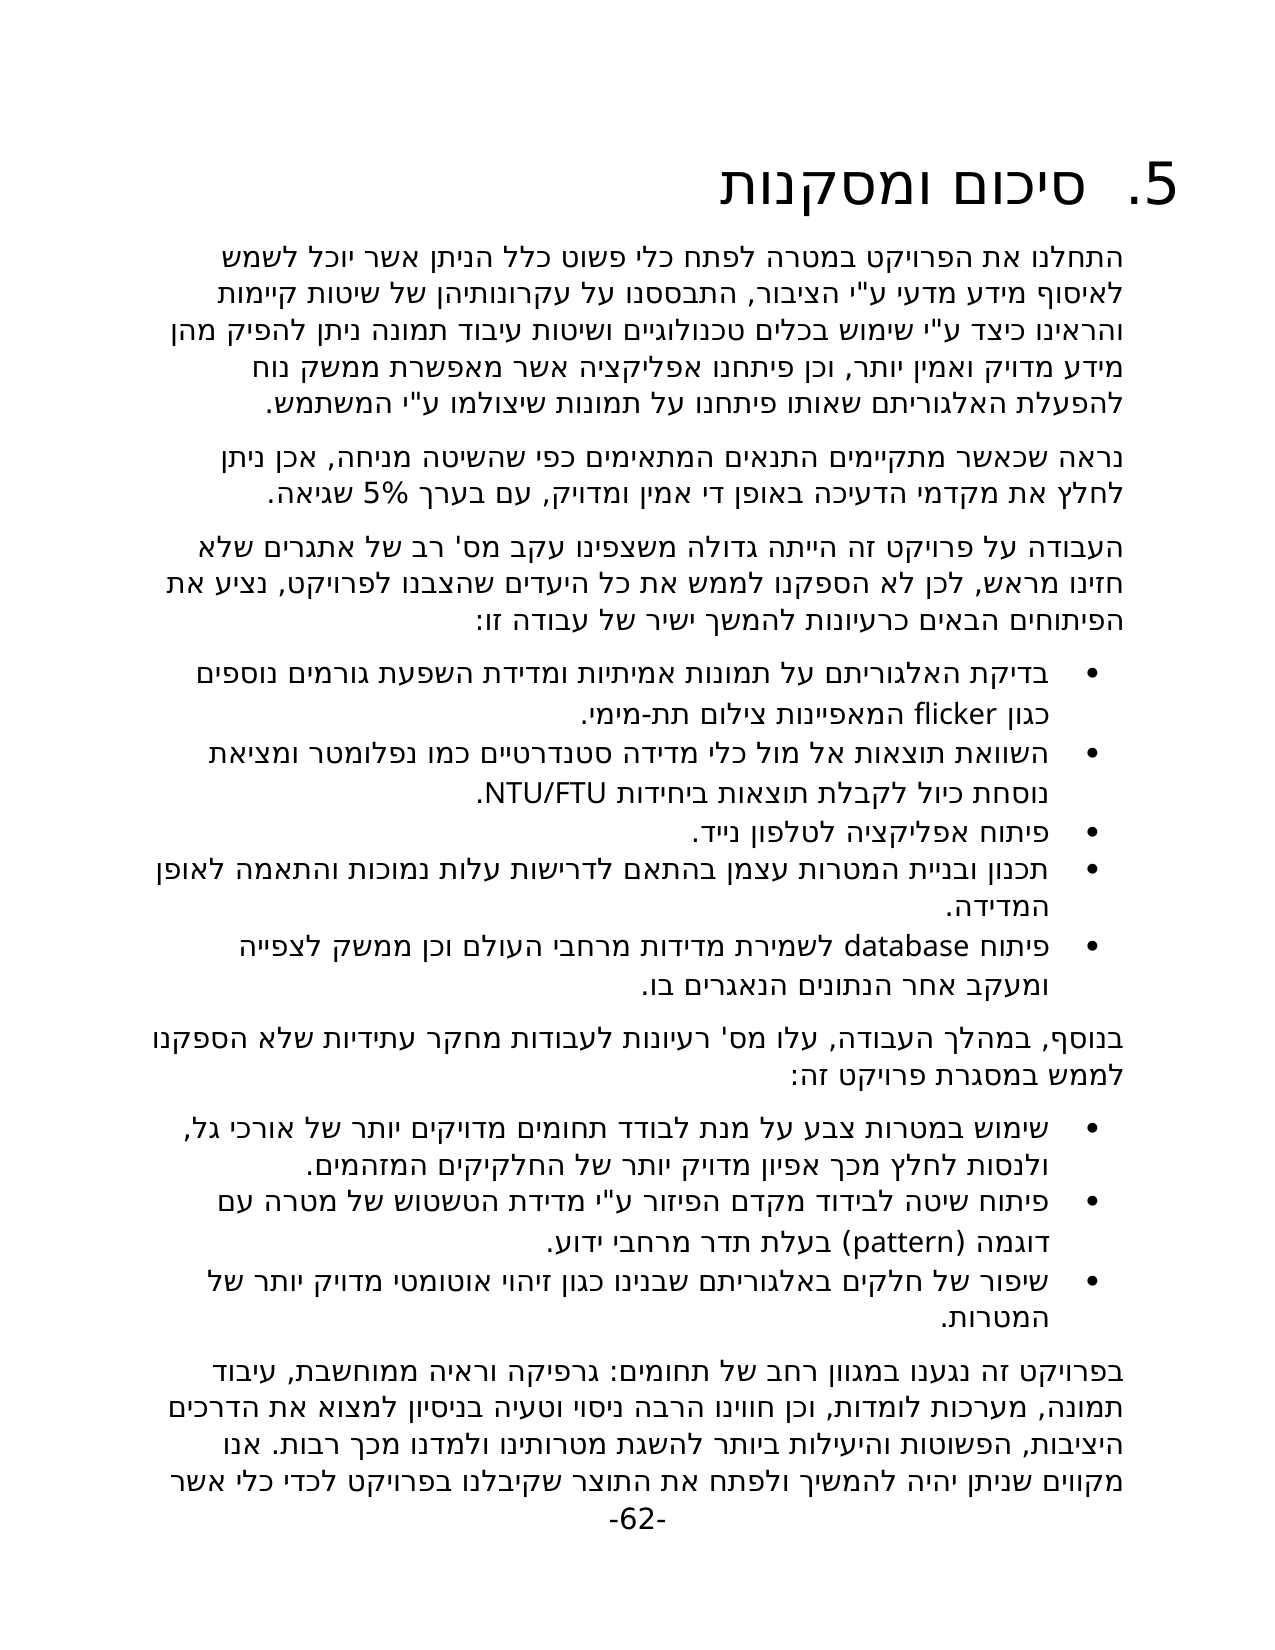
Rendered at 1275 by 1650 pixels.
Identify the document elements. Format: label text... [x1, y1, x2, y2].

list פיתוח database לשמירת מדידות מרחבי העולם וכן ממשק לצפייה ומעקב אחר הנתונים הנאגרים בו. [150, 926, 1087, 1002]
list בדיקת האלגוריתם על תמונות אמיתיות ומדידת השפעת גורמים נוספים כגון flicker המאפיינות צילום תת-מימי. [150, 657, 1087, 733]
text בנוסף, במהלך העבודה, עלו מס' רעיונות לעבודות מחקר עתידיות שלא הספקנו לממש במסגרת פרויקט זה: [150, 1021, 1125, 1092]
text העבודה על פרויקט זה הייתה גדולה משצפינו עקב מס' רב של אתגרים שלא חזינו מראש, לכן לא הספקנו לממש את כל היעדים שהצבנו לפרויקט, נציע את הפיתוחים הבאים כרעיונות להמשך ישיר של עבודה זו: [150, 530, 1125, 637]
list תכנון ובניית המטרות עצמן בהתאם לדרישות עלות נמוכות והתאמה לאופן המדידה. [150, 852, 1087, 923]
list פיתוח שיטה לבידוד מקדם הפיזור ע"י מדידת הטשטוש של מטרה עם דוגמה (pattern) בעלת תדר מרחבי ידוע. [150, 1185, 1087, 1261]
list השוואת תוצאות אל מול כלי מדידה סטנדרטיים כמו נפלומטר ומציאת נוסחת כיול לקבלת תוצאות ביחידות NTU/FTU. [150, 736, 1087, 812]
text התחלנו את הפרויקט במטרה לפתח כלי פשוט כלל הניתן אשר יוכל לשמש לאיסוף מידע מדעי ע"י הציבור, התבססנו על עקרונותיהן של שיטות קיימות והראינו כיצד ע"י שימוש בכלים טכנולוגיים ושיטות עיבוד תמונה ניתן להפיק מהן מידע מדויק ואמין יותר, וכן פיתחנו אפליקציה אשר מאפשרת ממשק נוח להפעלת האלגוריתם שאותו פיתחנו על תמונות שיצולמו ע"י המשתמש. [150, 240, 1125, 421]
list שימוש במטרות צבע על מנת לבודד תחומים מדויקים יותר של אורכי גל, ולנסות לחלץ מכך אפיון מדויק יותר של החלקיקים המזהמים. [150, 1111, 1087, 1182]
list שיפור של חלקים באלגוריתם שבנינו כגון זיהוי אוטומטי מדויק יותר של המטרות. [150, 1264, 1087, 1335]
list פיתוח אפליקציה לטלפון נייד. [150, 816, 1087, 849]
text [150, 1354, 1125, 1498]
text נראה שכאשר מתקיימים התנאים המתאימים כפי שהשיטה מניחה, אכן ניתן לחלץ את מקדמי הדעיכה באופן די אמין ומדויק, עם בערך 5% שגיאה. [150, 440, 1125, 511]
subtitle סיכום ומסקנות [150, 150, 1125, 218]
